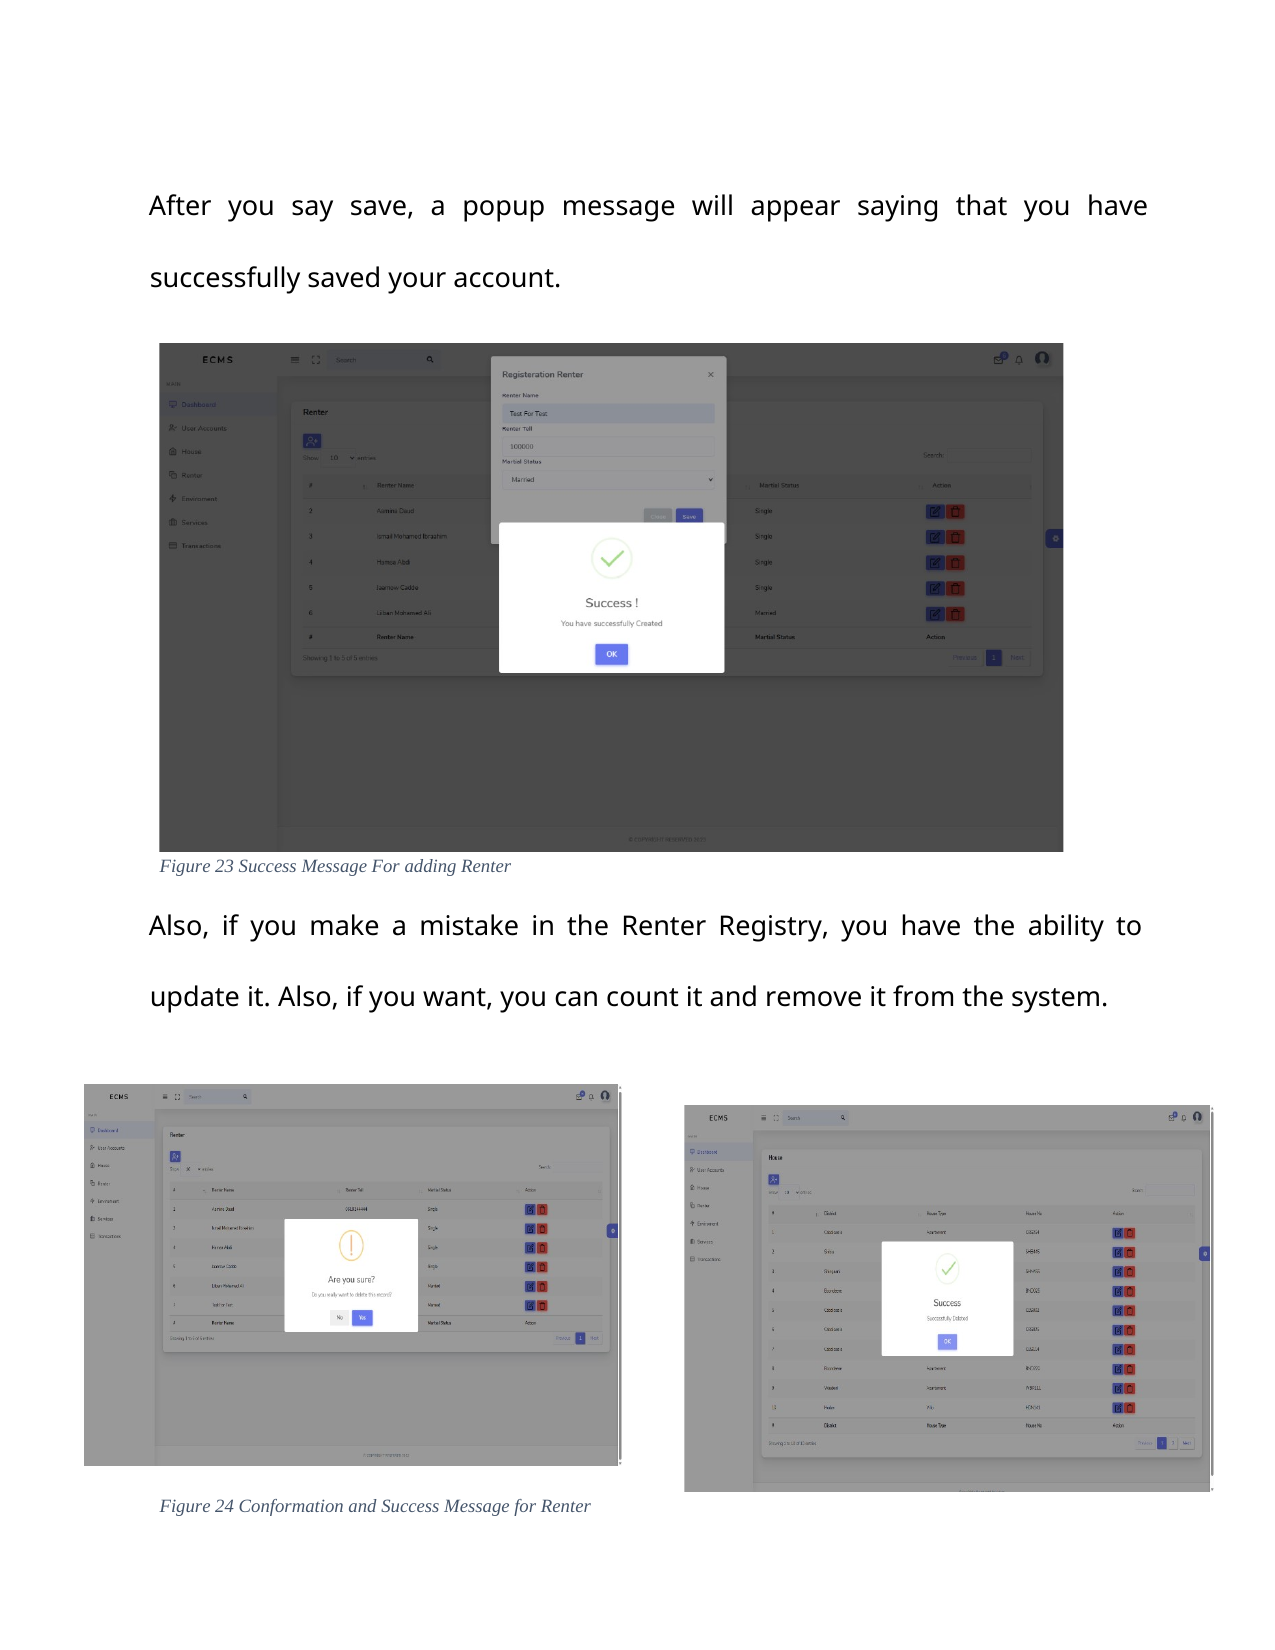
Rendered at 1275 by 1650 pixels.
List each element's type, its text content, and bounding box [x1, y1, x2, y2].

picture [159, 343, 1064, 852]
text Figure 24 Conformation and Success Message for Renter [148, 1494, 1217, 1516]
text After you say save, a popup message will appear saying that you have successfully saved your account. [148, 187, 1149, 296]
picture [684, 1105, 1214, 1492]
picture [84, 1084, 622, 1466]
text Figure 23 Success Message For adding Renter [148, 855, 1217, 877]
text Also, if you make a mistake in the Renter Registry, you have the ability to update it. Also, if you want, you can count it and remove it from the system. [148, 906, 1144, 1015]
